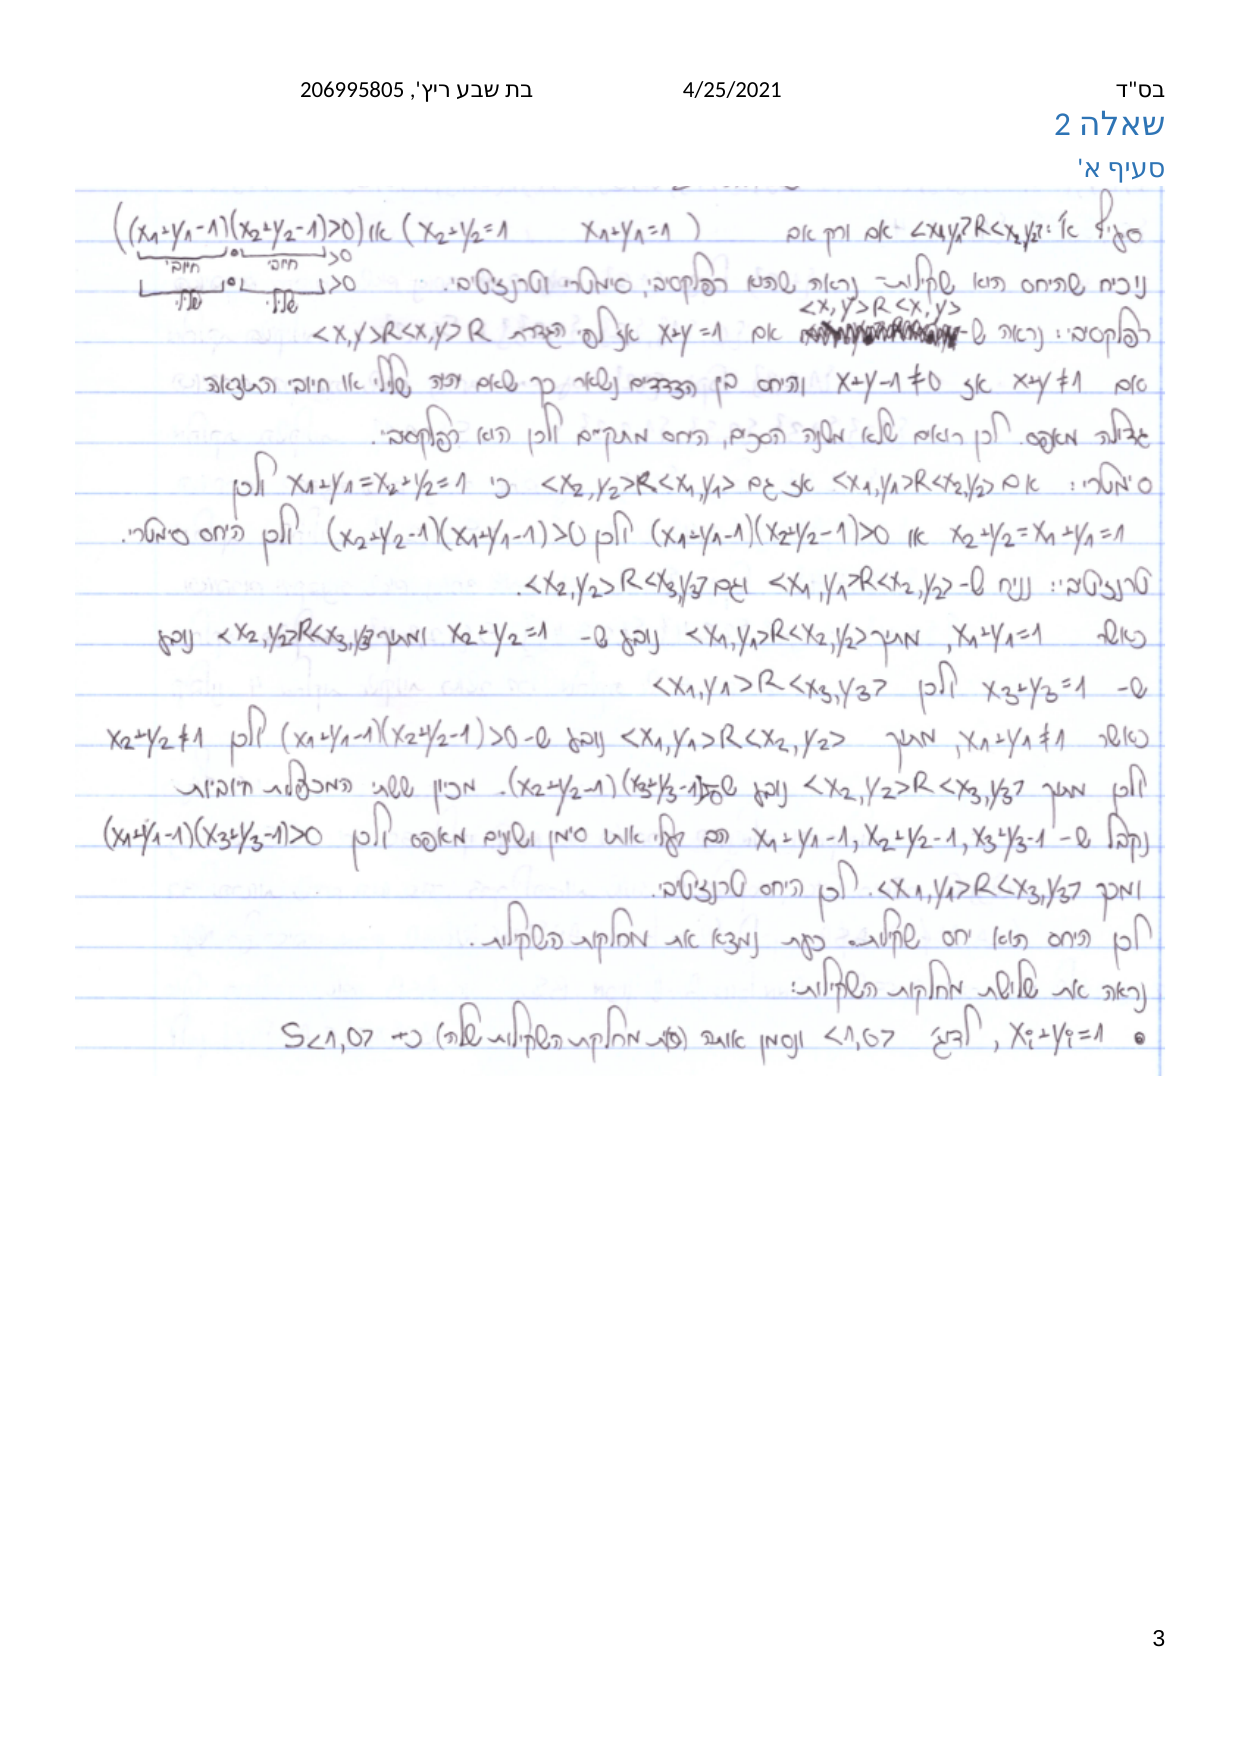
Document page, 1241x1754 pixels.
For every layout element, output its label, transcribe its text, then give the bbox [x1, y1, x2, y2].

subtitle שאלה 2 [75, 103, 1165, 144]
picture [75, 186, 1166, 1076]
subtitle סעיף א' [75, 151, 1165, 184]
